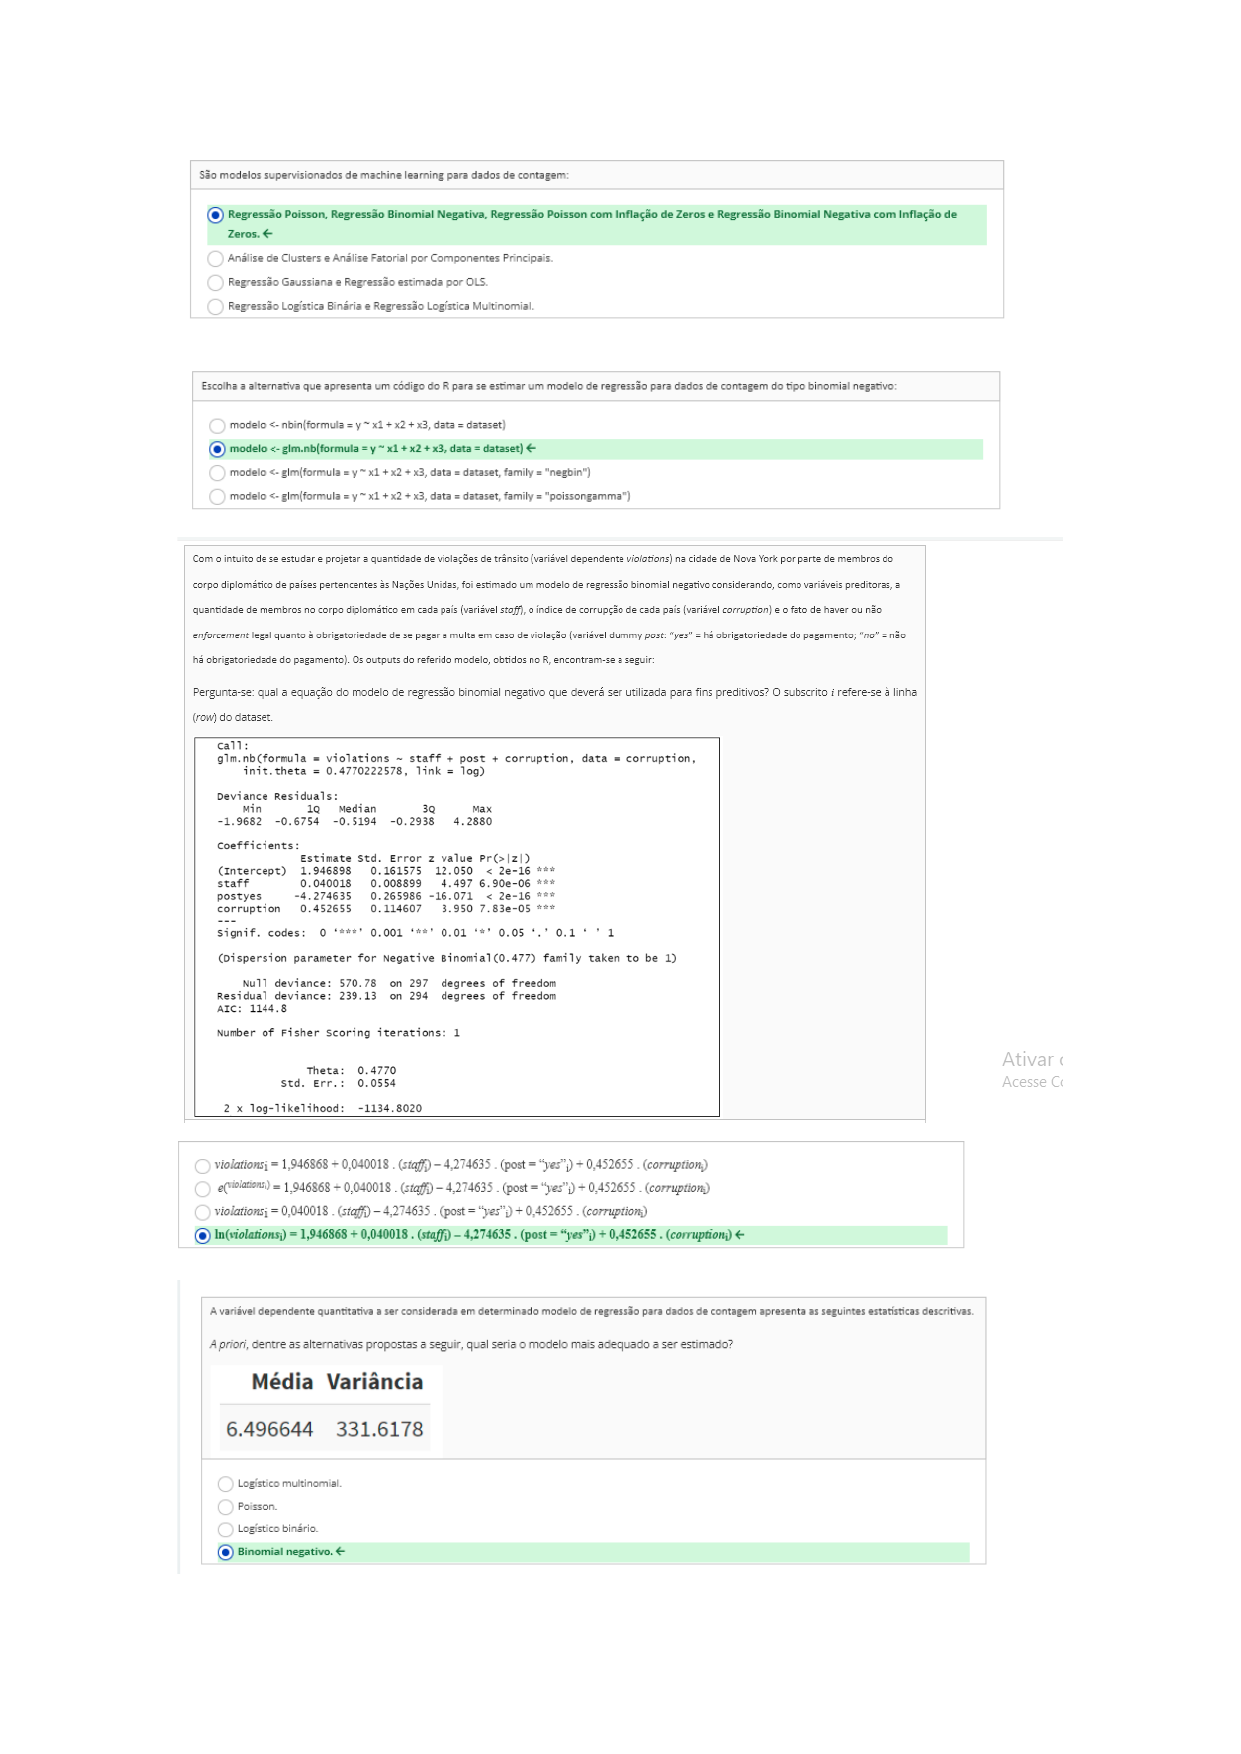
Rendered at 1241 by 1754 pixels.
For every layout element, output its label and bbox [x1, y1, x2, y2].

picture [177, 355, 1063, 519]
picture [177, 1280, 1063, 1574]
picture [177, 1141, 1063, 1262]
picture [177, 147, 1063, 337]
picture [177, 537, 1063, 1123]
